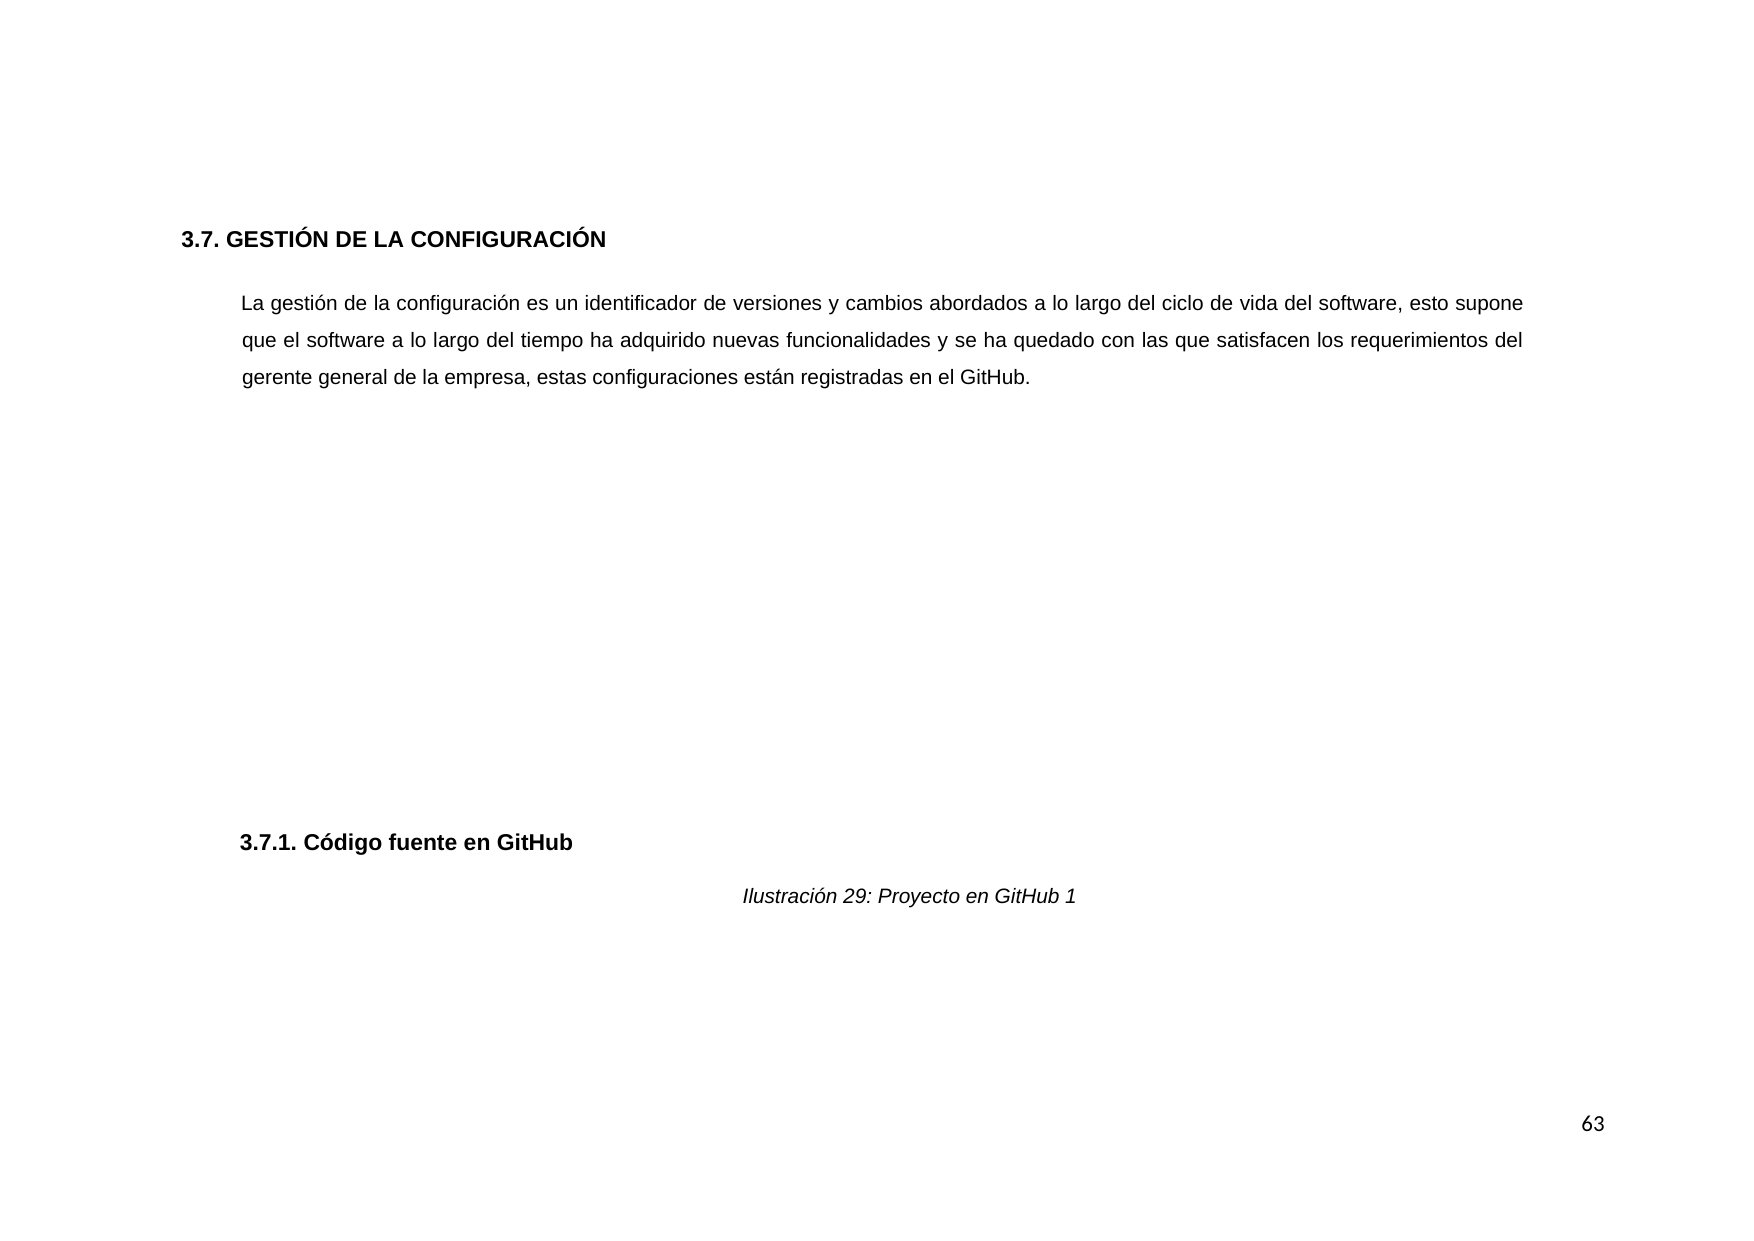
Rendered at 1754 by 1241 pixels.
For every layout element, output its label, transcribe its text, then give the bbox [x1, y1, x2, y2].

text La gestión de la configuración es un identificador de versiones y cambios abordados a lo largo del ciclo de vida del software, esto supone que el software a lo largo del tiempo ha adquirido nuevas funcionalidades y se ha quedado con las que satisfacen los requerimientos del gerente general de la empresa, estas configuraciones están registradas en el GitHub. [241, 291, 1525, 389]
subtitle 3.7. GESTIÓN DE LA CONFIGURACIÓN [181, 226, 1672, 252]
subtitle 3.7.1. Código fuente en GitHub [239, 829, 1672, 856]
text Ilustración 29: Proyecto en GitHub 1 [742, 884, 1651, 908]
